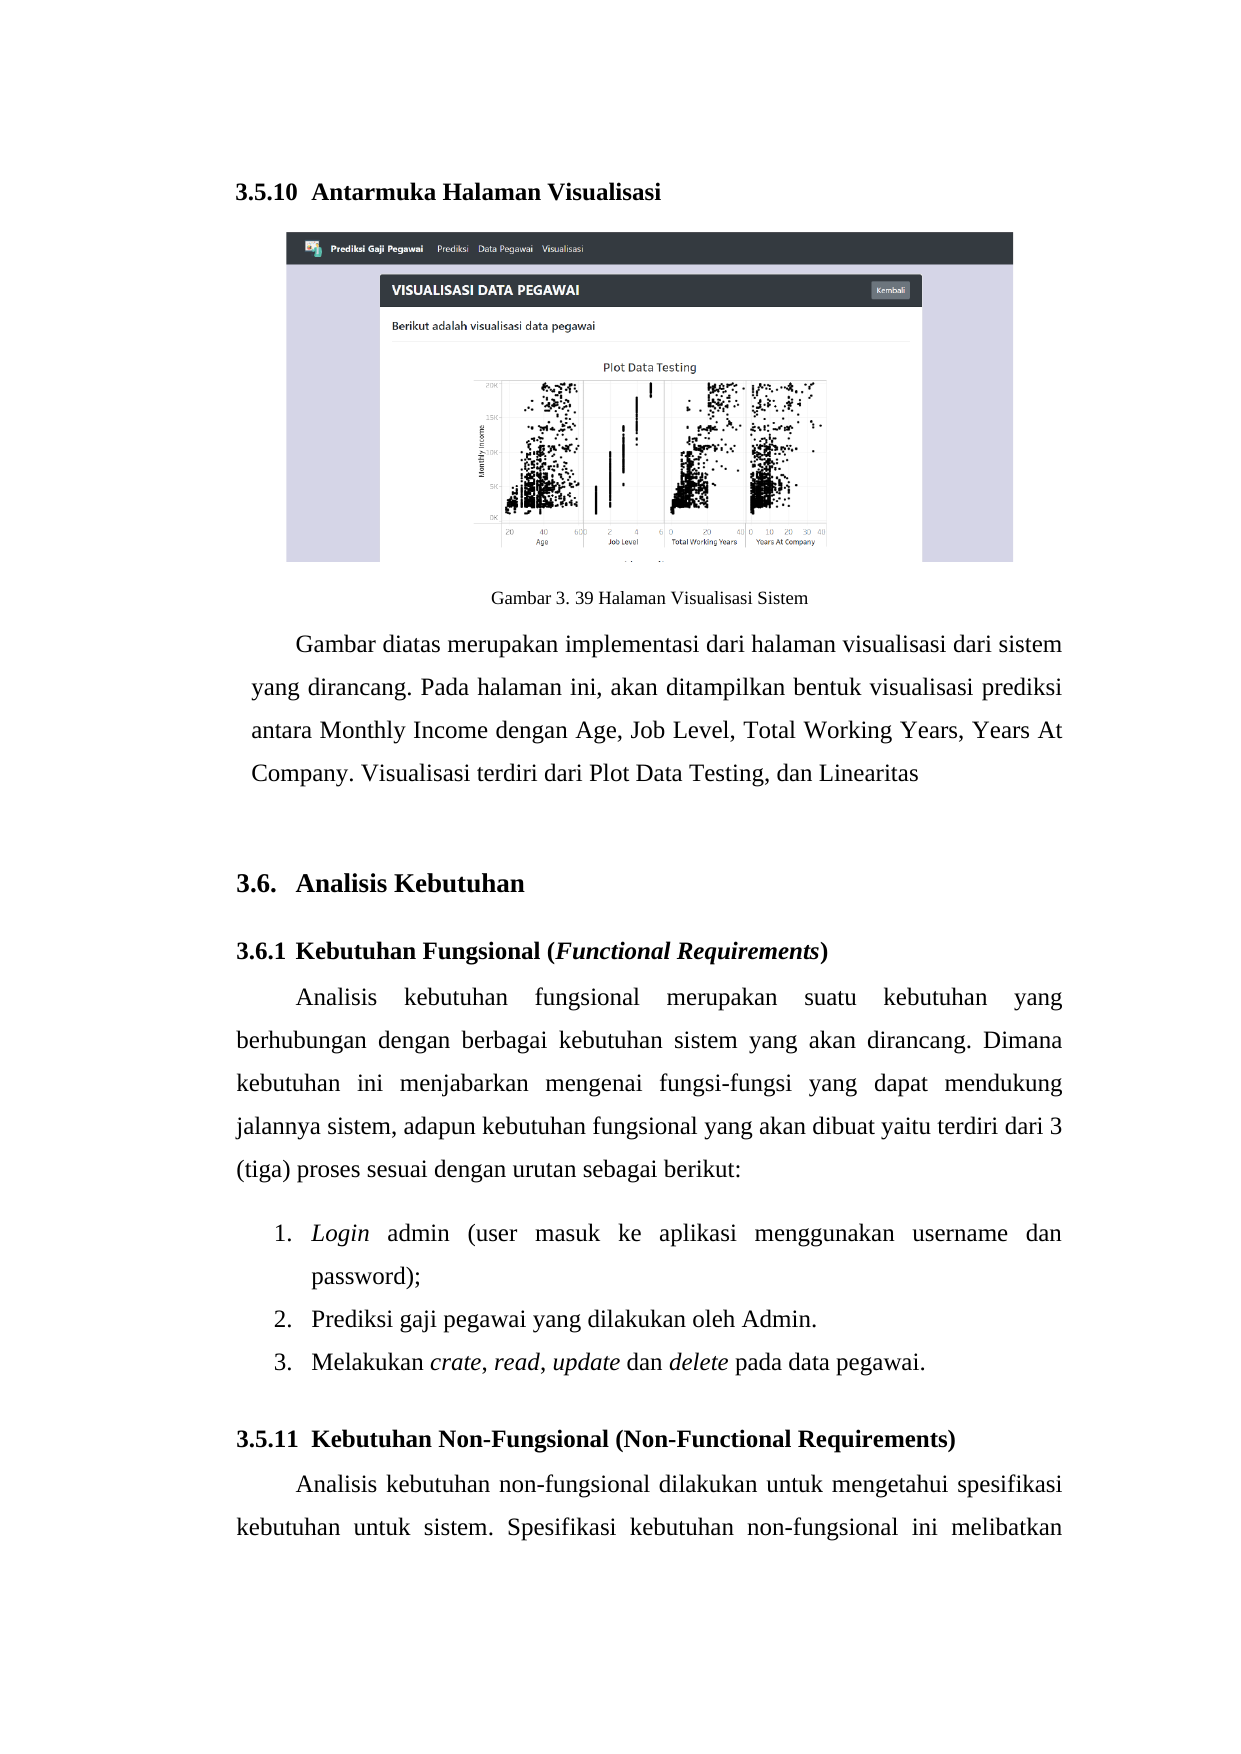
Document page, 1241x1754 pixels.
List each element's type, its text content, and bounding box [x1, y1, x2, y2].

list Login admin (user masuk ke aplikasi menggunakan username dan password); [274, 1218, 1063, 1290]
list Melakukan crate, read, update dan delete pada data pegawai. [274, 1347, 1063, 1376]
subtitle Kebutuhan Fungsional (Functional Requirements) [236, 936, 1063, 965]
picture [286, 232, 1014, 562]
text Gambar diatas merupakan implementasi dari halaman visualisasi dari sistem yang dirancang. Pada halaman ini, akan ditampilkan bentuk visualisasi prediksi antara Monthly Income dengan Age, Job Level, Total Working Years, Years At Company. Visualisasi terdiri dari Plot Data Testing, dan Linearitas [251, 629, 1063, 787]
subtitle Kebutuhan Non-Fungsional (Non-Functional Requirements) [236, 1424, 1063, 1453]
text Gambar 3. 39 Halaman Visualisasi Sistem [236, 587, 1063, 608]
subtitle Analisis Kebutuhan [236, 867, 1063, 898]
text Analisis kebutuhan fungsional merupakan suatu kebutuhan yang berhubungan dengan berbagai kebutuhan sistem yang akan dirancang. Dimana kebutuhan ini menjabarkan mengenai fungsi-fungsi yang dapat mendukung jalannya sistem, adapun kebutuhan fungsional yang akan dibuat yaitu terdiri dari 3 (tiga) proses sesuai dengan urutan sebagai berikut: [236, 982, 1063, 1183]
subtitle Antarmuka Halaman Visualisasi [235, 177, 1063, 206]
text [236, 1469, 1063, 1541]
list Prediksi gaji pegawai yang dilakukan oleh Admin. [274, 1304, 1063, 1333]
